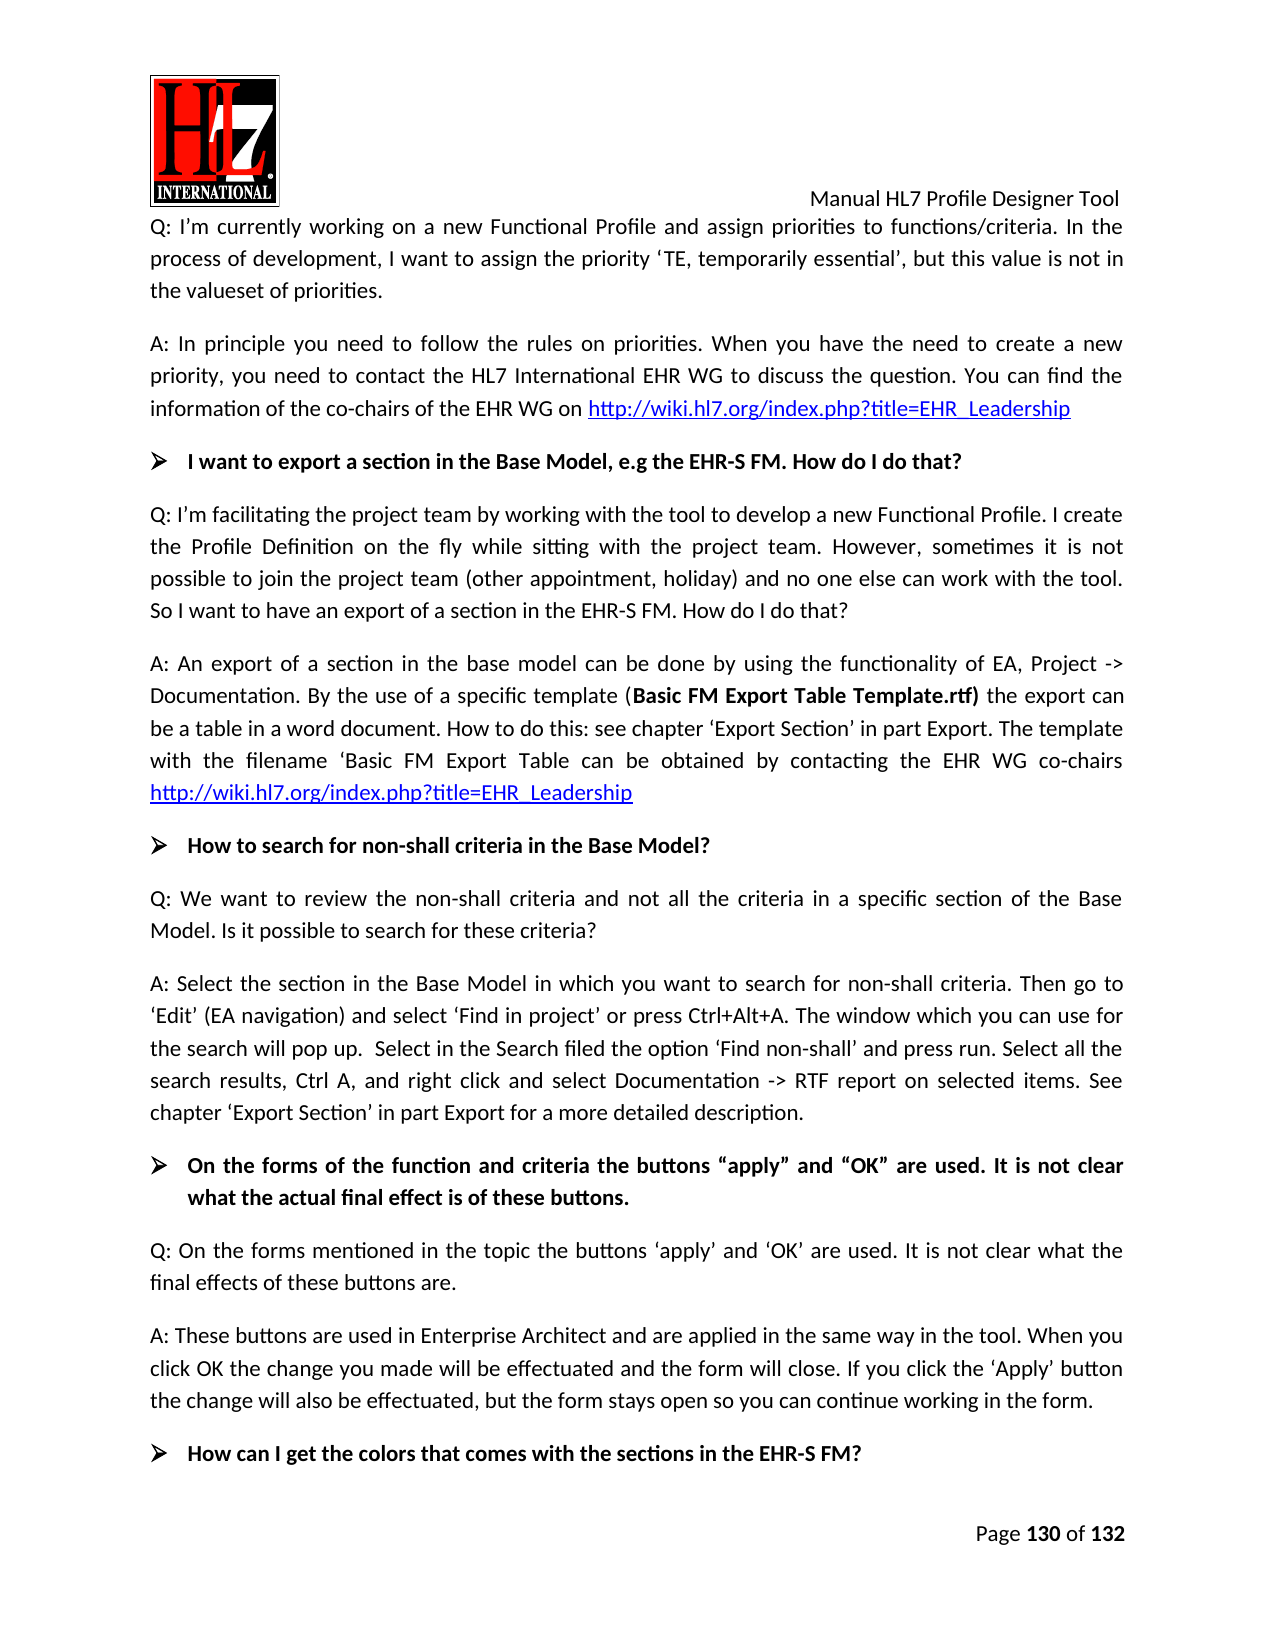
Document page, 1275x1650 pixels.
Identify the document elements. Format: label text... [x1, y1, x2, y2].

text Q: We want to review the non-shall criteria and not all the criteria in a specific section of the Base Model. Is it possible to search for these criteria? [150, 884, 1125, 944]
text A: These buttons are used in Enterprise Architect and are applied in the same way in the tool. When you click OK the change you made will be effectuated and the form will close. If you click the ‘Apply’ button the change will also be effectuated, but the form stays open so you can continue working in the form. [150, 1322, 1125, 1414]
list How to search for non-shall criteria in the Base Model? [150, 831, 1125, 859]
text A: An export of a section in the base model can be done by using the functionality of EA, Project -> Documentation. By the use of a specific template (Basic FM Export Table Template.rtf) the export can be a table in a word document. How to do this: see chapter ‘Export Section’ in part Export. The template with the filename ‘Basic FM Export Table can be obtained by contacting the EHR WG co-chairs http://wiki.hl7.org/index.php?title=EHR_Leadership [150, 649, 1125, 806]
list On the forms of the function and criteria the buttons “apply” and “OK” are used. It is not clear what the actual final effect is of these buttons. [150, 1151, 1125, 1211]
list I want to export a section in the Base Model, e.g the EHR-S FM. How do I do that? [150, 447, 1125, 475]
text A: Select the section in the Base Model in which you want to search for non-shall criteria. Then go to ‘Edit’ (EA navigation) and select ‘Find in project’ or press Ctrl+Alt+A. The window which you can use for the search will pop up. Select in the Search filed the option ‘Find non-shall’ and press run. Select all the search results, Ctrl A, and right click and select Documentation -> RTF report on selected items. See chapter ‘Export Section’ in part Export for a more detailed description. [150, 969, 1125, 1126]
text Q: I’m facilitating the project team by working with the tool to develop a new Functional Profile. I create the Profile Definition on the fly while sitting with the project team. However, sometimes it is not possible to join the project team (other appointment, holiday) and no one else can work with the tool. So I want to have an export of a section in the EHR-S FM. How do I do that? [150, 500, 1125, 624]
text Q: I’m currently working on a new Functional Profile and assign priorities to functions/criteria. In the process of development, I want to assign the priority ‘TE, temporarily essential’, but this value is not in the valueset of priorities. [150, 212, 1125, 304]
list How can I get the colors that comes with the sections in the EHR-S FM? [150, 1439, 1125, 1467]
text A: In principle you need to follow the rules on priorities. When you have the need to create a new priority, you need to contact the HL7 International EHR WG to discuss the question. You can find the information of the co-chairs of the EHR WG on http://wiki.hl7.org/index.php?title=EHR_Leadership [150, 329, 1125, 422]
text Q: On the forms mentioned in the topic the buttons ‘apply’ and ‘OK’ are used. It is not clear what the final effects of these buttons are. [150, 1236, 1125, 1297]
